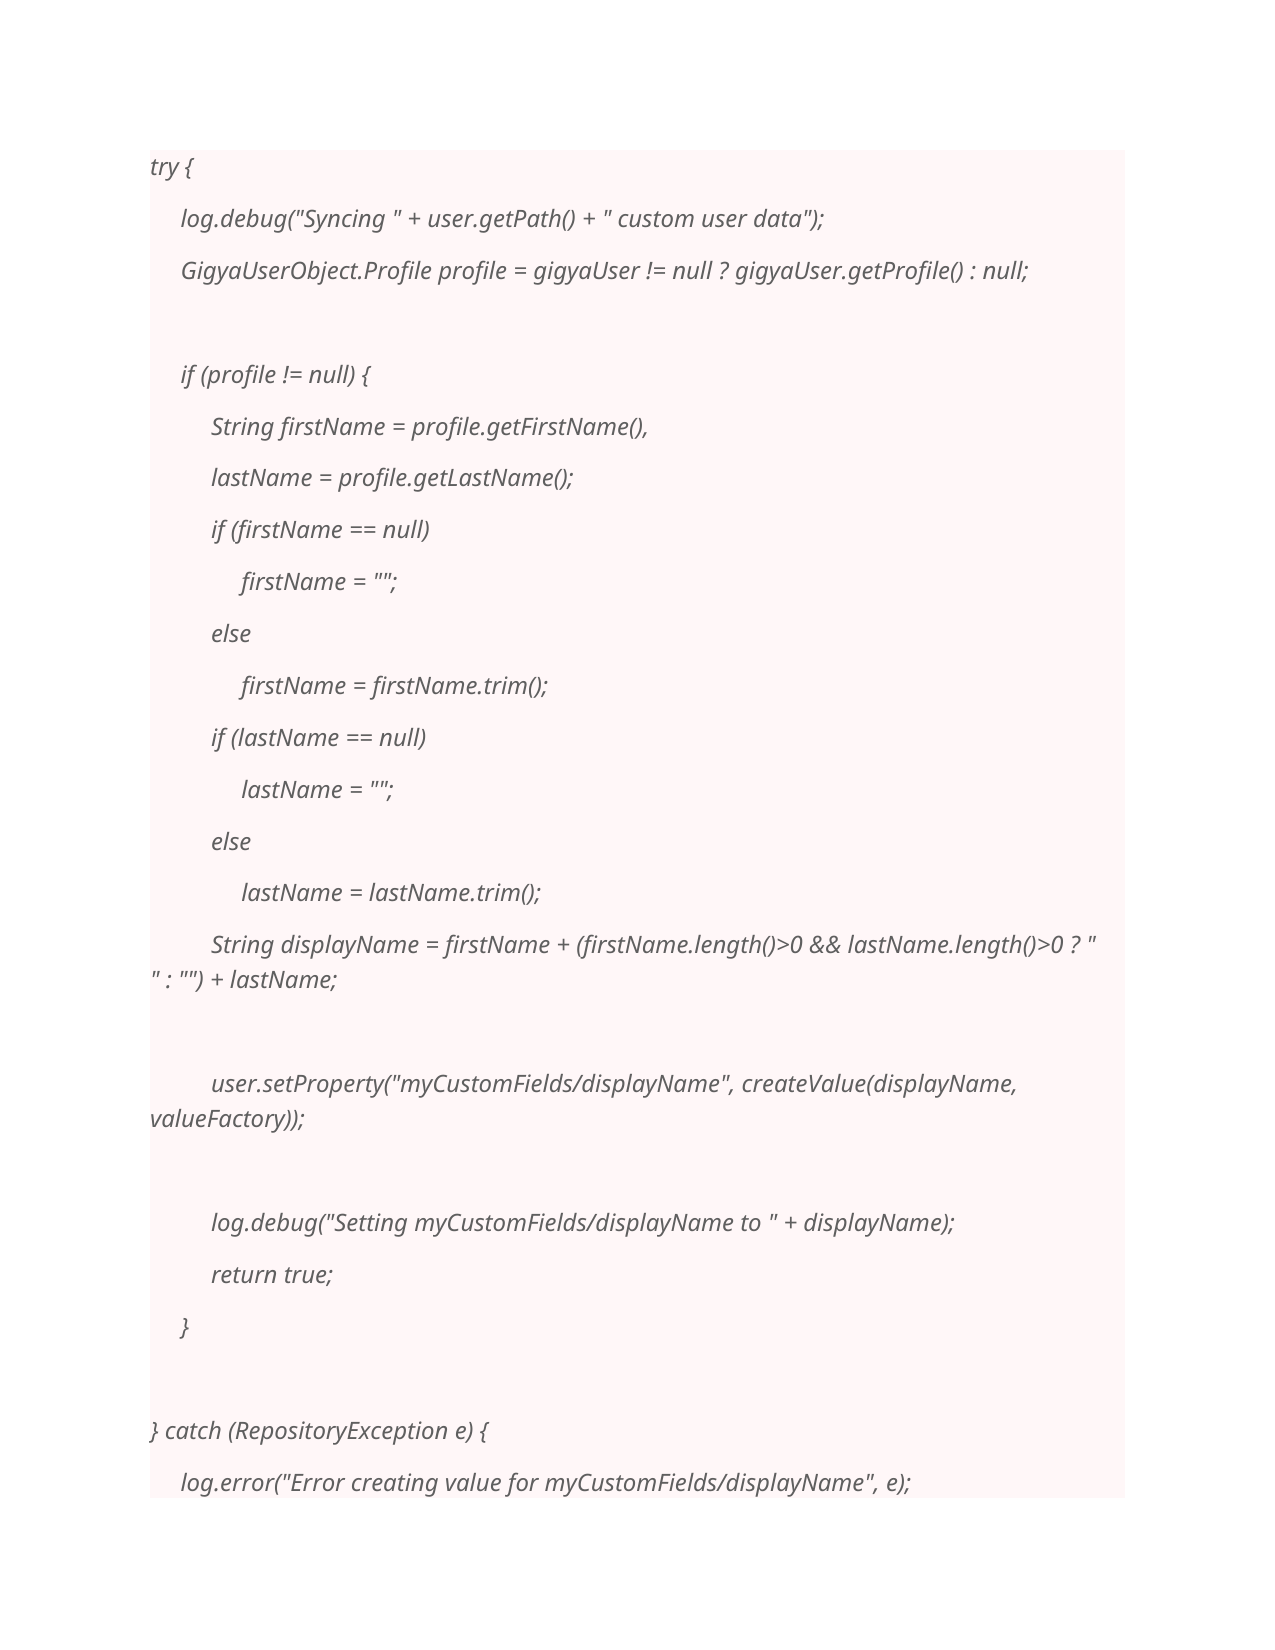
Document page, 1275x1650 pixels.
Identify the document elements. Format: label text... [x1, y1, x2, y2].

text if (firstName == null) [150, 513, 1125, 546]
text else [150, 824, 1125, 857]
text firstName = ""; [150, 565, 1125, 598]
text String displayName = firstName + (firstName.length()>0 && lastName.length()>0 ? " " : "") + lastName; [150, 928, 1125, 996]
text log.debug("Syncing " + user.getPath() + " custom user data"); [150, 202, 1125, 234]
text log.error("Error creating value for myCustomFields/displayName", e); [150, 1465, 1125, 1498]
text } catch (RepositoryException e) { [150, 1413, 1125, 1446]
text firstName = firstName.trim(); [150, 669, 1125, 701]
text log.debug("Setting myCustomFields/displayName to " + displayName); [150, 1206, 1125, 1239]
text lastName = ""; [150, 772, 1125, 805]
text if (lastName == null) [150, 721, 1125, 753]
text lastName = profile.getLastName(); [150, 461, 1125, 494]
text lastName = lastName.trim(); [150, 876, 1125, 909]
text else [150, 617, 1125, 649]
text GigyaUserObject.Profile profile = gigyaUser != null ? gigyaUser.getProfile() : null; [150, 254, 1125, 286]
text return true; [150, 1258, 1125, 1291]
text String firstName = profile.getFirstName(), [150, 409, 1125, 442]
text user.setProperty("myCustomFields/displayName", createValue(displayName, valueFactory)); [150, 1067, 1125, 1135]
text if (profile != null) { [150, 357, 1125, 390]
text try { [150, 150, 1125, 183]
text } [150, 1310, 1125, 1342]
